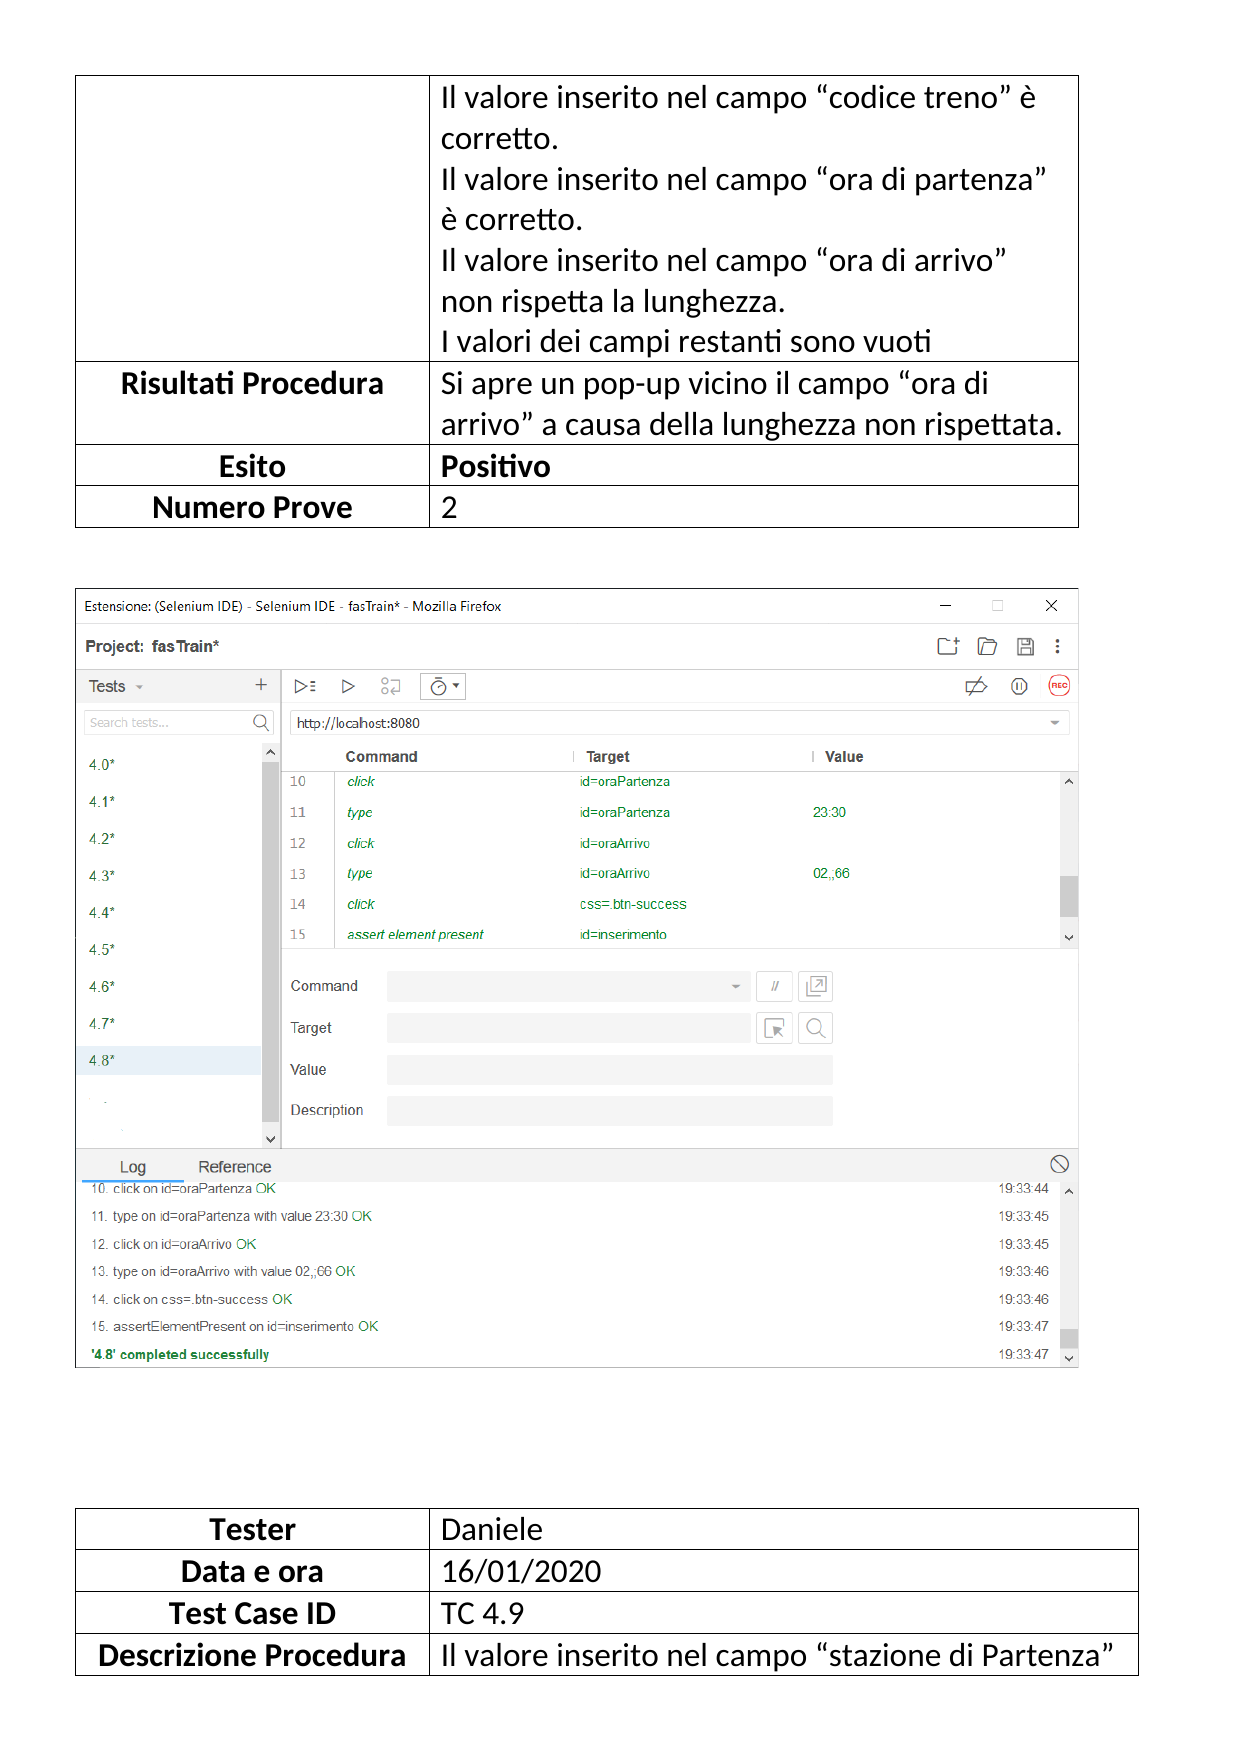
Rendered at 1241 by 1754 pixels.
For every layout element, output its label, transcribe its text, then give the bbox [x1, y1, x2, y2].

table_cell Risultati Procedura [76, 362, 429, 444]
table_cell Test Case ID [76, 1592, 429, 1633]
table_cell 16/01/2020 [430, 1550, 1138, 1591]
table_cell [430, 76, 1078, 361]
table_cell TC 4.9 [430, 1592, 1138, 1633]
table_cell Numero Prove [76, 486, 429, 527]
table_header Tester [76, 1509, 429, 1549]
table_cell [430, 1634, 1138, 1674]
table_cell Esito [76, 445, 429, 485]
table_cell Si apre un pop-up vicino il campo “ora di arrivo” a causa della lunghezza non rispettata. [430, 362, 1078, 444]
table_cell 2 [430, 486, 1078, 527]
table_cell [76, 76, 429, 361]
table_cell Positivo [430, 445, 1078, 485]
table_header Daniele [430, 1509, 1138, 1549]
table_cell Data e ora [76, 1550, 429, 1591]
picture [75, 588, 1079, 1368]
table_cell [76, 1634, 429, 1674]
